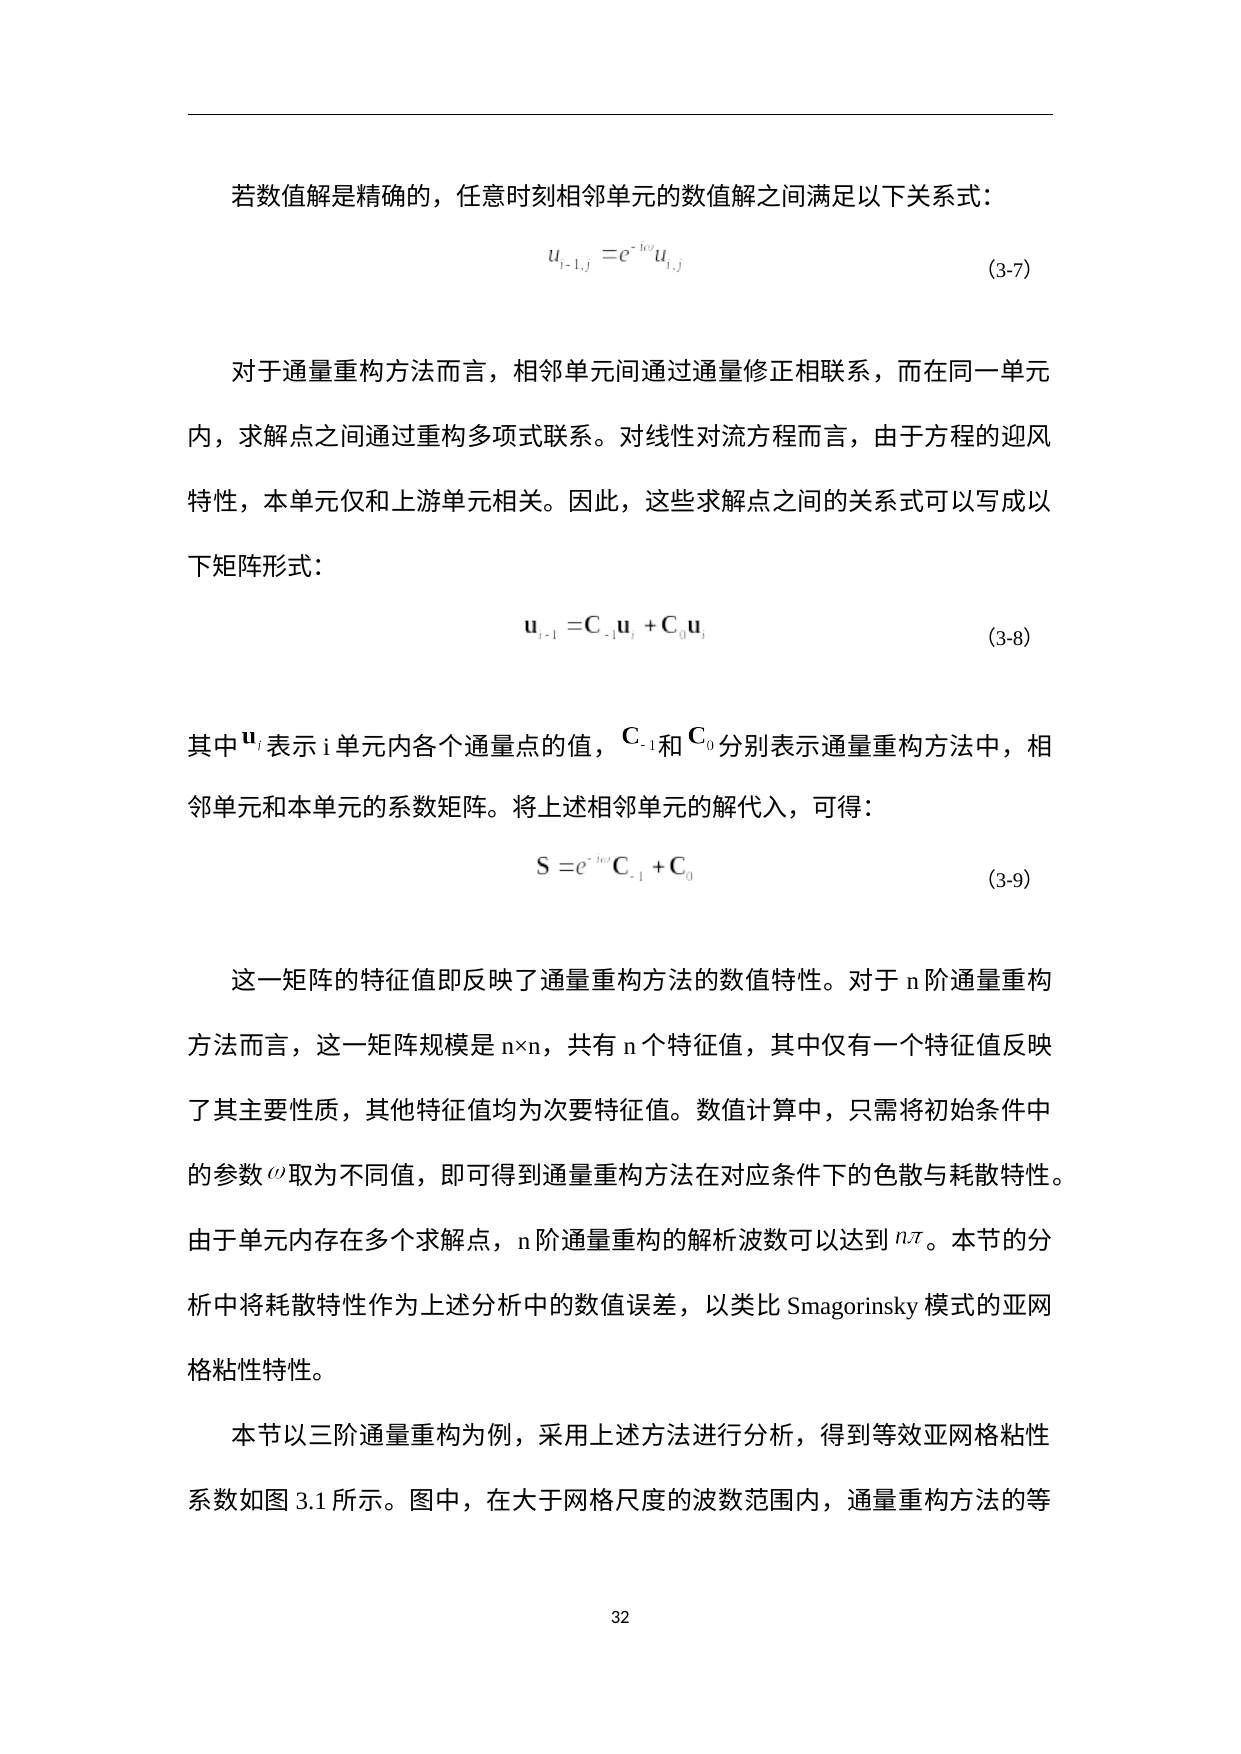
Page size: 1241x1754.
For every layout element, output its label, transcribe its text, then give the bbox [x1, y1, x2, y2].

text 若数值解是精确的，任意时刻相邻单元的数值解之间满足以下关系式： [187, 162, 1053, 227]
text 这一矩阵的特征值即反映了通量重构方法的数值特性。对于n阶通量重构方法而言，这一矩阵规模是n×n，共有n个特征值，其中仅有一个特征值反映了其主要性质，其他特征值均为次要特征值。数值计算中，只需将初始条件中的参数取为不同值，即可得到通量重构方法在对应条件下的色散与耗散特性。由于单元内存在多个求解点，n阶通量重构的解析波数可以达到。本节的分析中将耗散特性作为上述分析中的数值误差，以类比Smagorinsky模式的亚网格粘性特性。 [187, 946, 1053, 1401]
text 其中表示i单元内各个通量点的值，和分别表示通量重构方法中，相邻单元和本单元的系数矩阵。将上述相邻单元的解代入，可得： [187, 708, 1053, 838]
text （3-8） [187, 597, 1053, 662]
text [187, 1401, 1053, 1531]
text （3-7） [187, 227, 1053, 292]
text 对于通量重构方法而言，相邻单元间通过通量修正相联系，而在同一单元内，求解点之间通过重构多项式联系。对线性对流方程而言，由于方程的迎风特性，本单元仅和上游单元相关。因此，这些求解点之间的关系式可以写成以下矩阵形式： [187, 337, 1053, 597]
text （3-9） [187, 838, 1053, 903]
